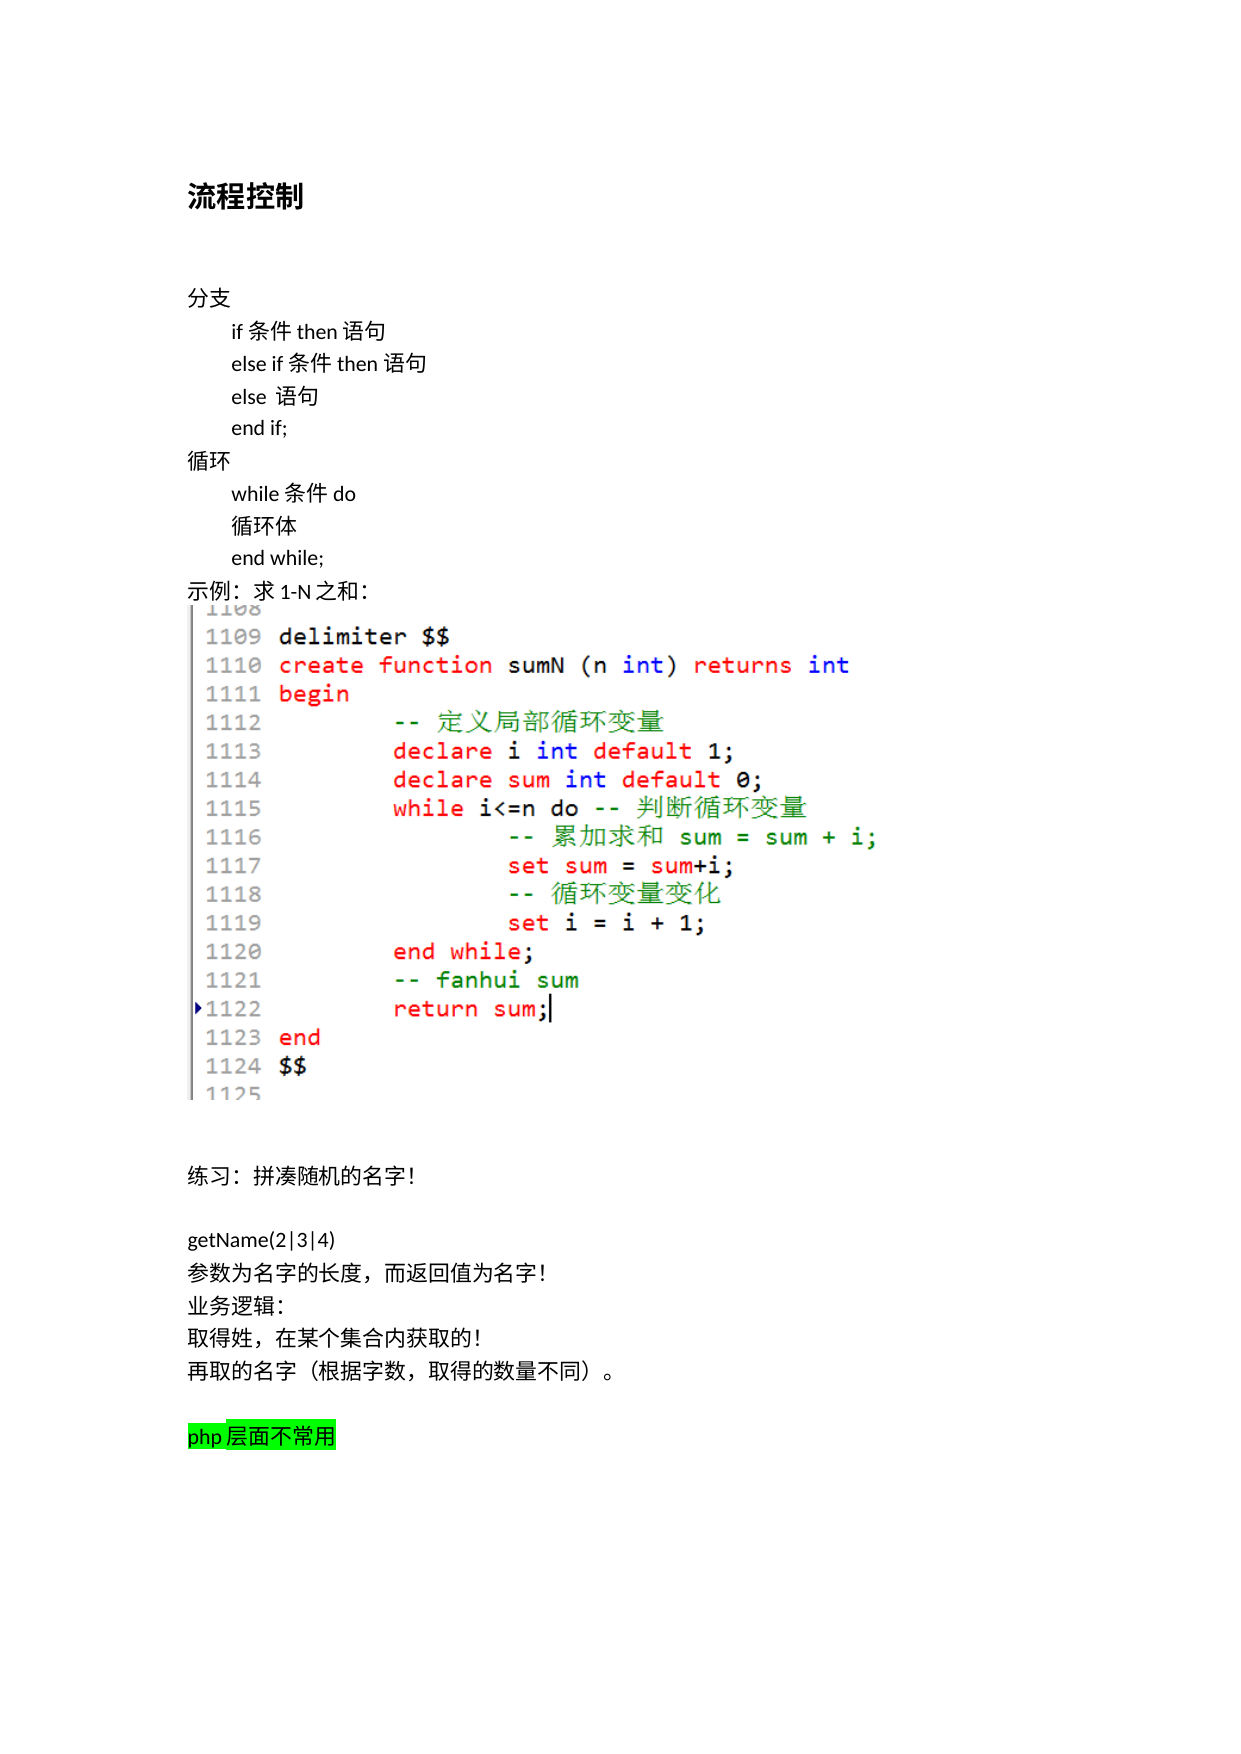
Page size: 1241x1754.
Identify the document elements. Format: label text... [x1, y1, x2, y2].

subtitle 流程控制 [187, 162, 1053, 227]
text 业务逻辑： [187, 1288, 1053, 1321]
text else if 条件 then 语句 [187, 346, 1053, 378]
text 练习：拼凑随机的名字！ [187, 1158, 1053, 1191]
text 循环体 [187, 508, 1053, 541]
text 取得姓，在某个集合内获取的！ [187, 1321, 1053, 1353]
text end while; [187, 541, 1053, 573]
text 分支 [187, 281, 1053, 313]
text if 条件 then 语句 [187, 313, 1053, 346]
text 示例：求1-N之和： [187, 573, 1053, 605]
text 再取的名字（根据字数，取得的数量不同）。 [187, 1353, 1053, 1386]
text while 条件 do [187, 476, 1053, 508]
text else 语句 [187, 378, 1053, 411]
text getName(2|3|4) [187, 1223, 1053, 1256]
text 参数为名字的长度，而返回值为名字！ [187, 1256, 1053, 1288]
text 循环 [187, 443, 1053, 476]
picture [187, 605, 1053, 1100]
text php层面不常用 [187, 1418, 1053, 1451]
text end if; [187, 411, 1053, 443]
